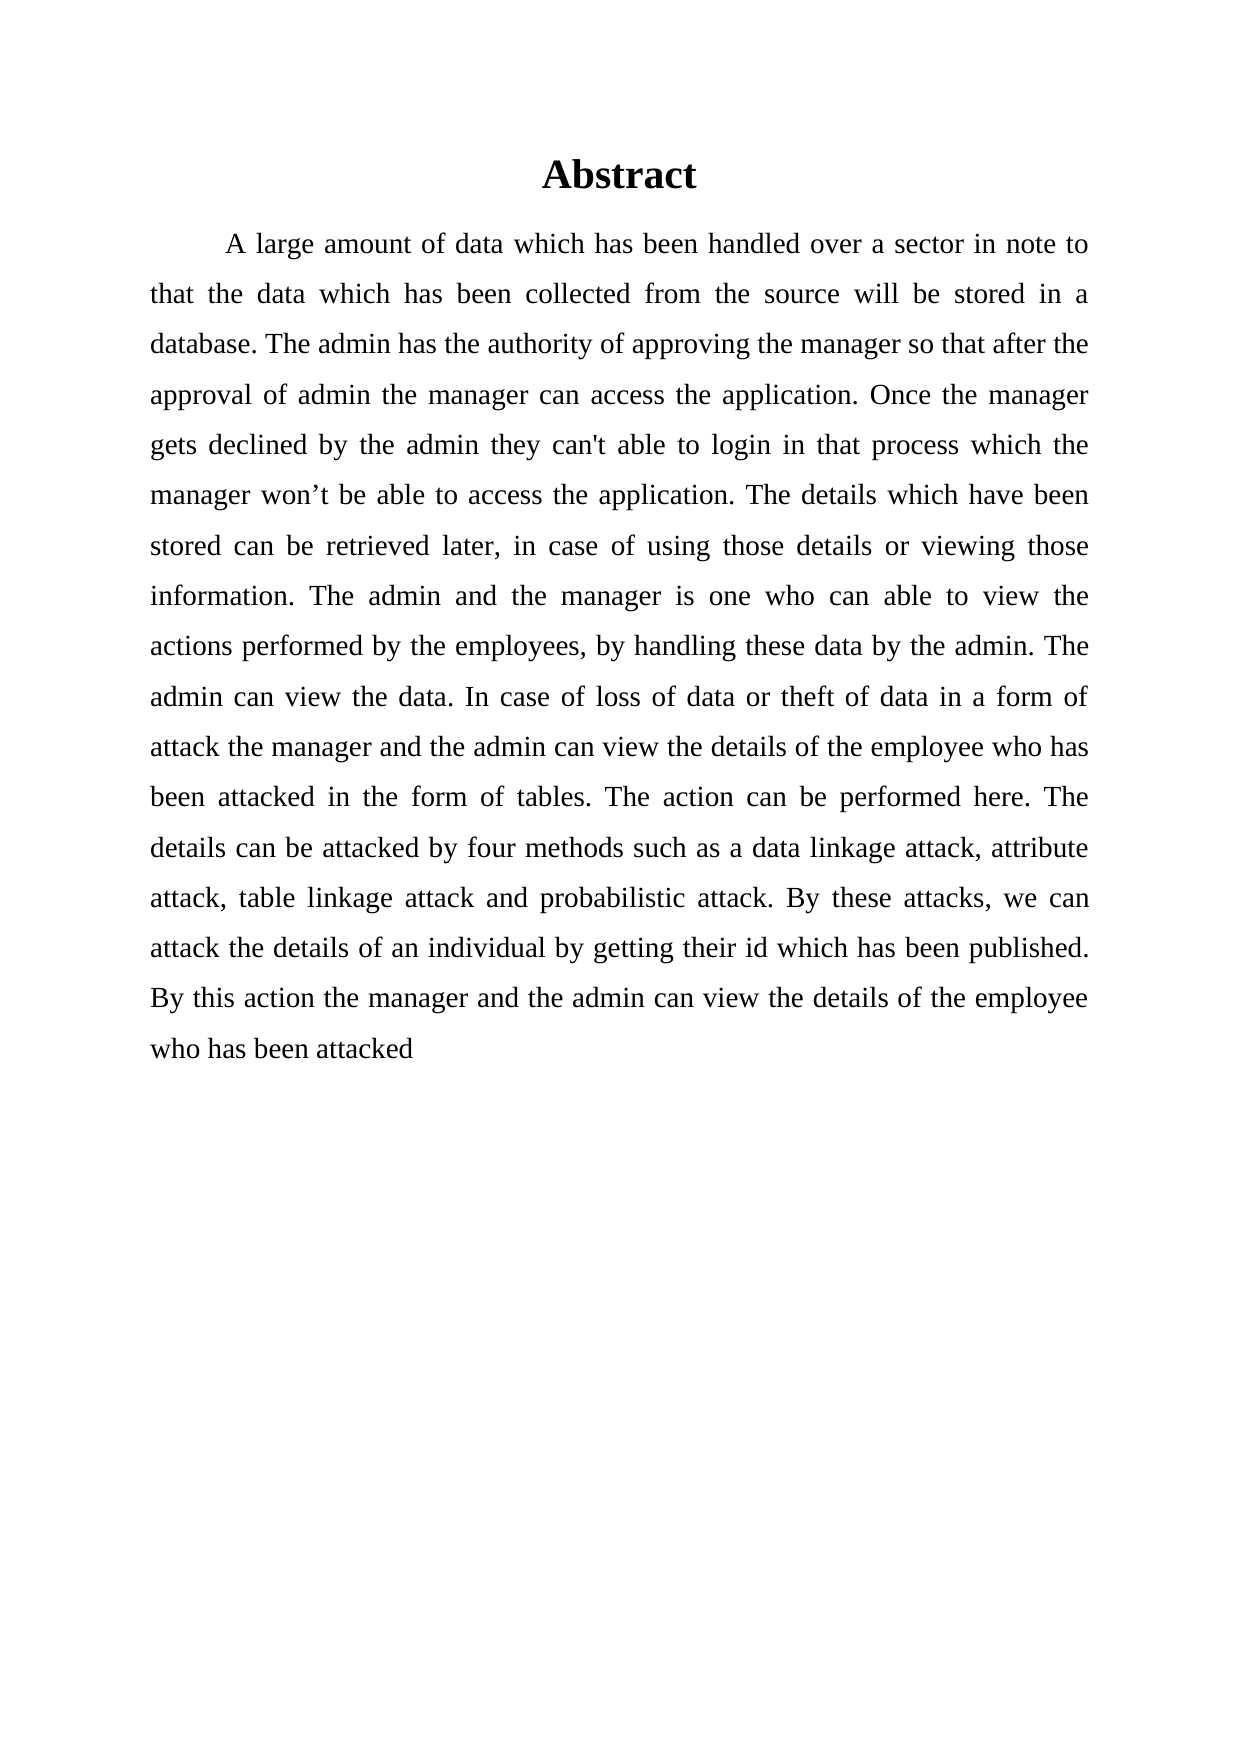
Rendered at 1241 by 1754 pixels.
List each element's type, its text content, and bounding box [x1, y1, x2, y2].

text A large amount of data which has been handled over a sector in note to that the data which has been collected from the source will be stored in a database. The admin has the authority of approving the manager so that after the approval of admin the manager can access the application. Once the manager gets declined by the admin they can't able to login in that process which the manager won’t be able to access the application. The details which have been stored can be retrieved later, in case of using those details or viewing those information. The admin and the manager is one who can able to view the actions performed by the employees, by handling these data by the admin. The admin can view the data. In case of loss of data or theft of data in a form of attack the manager and the admin can view the details of the employee who has been attacked in the form of tables. The action can be performed here. The details can be attacked by four methods such as a data linkage attack, attribute attack, table linkage attack and probabilistic attack. By these attacks, we can attack the details of an individual by getting their id which has been published. By this action the manager and the admin can view the details of the employee who has been attacked [150, 226, 1090, 1064]
text Abstract [150, 150, 1090, 198]
